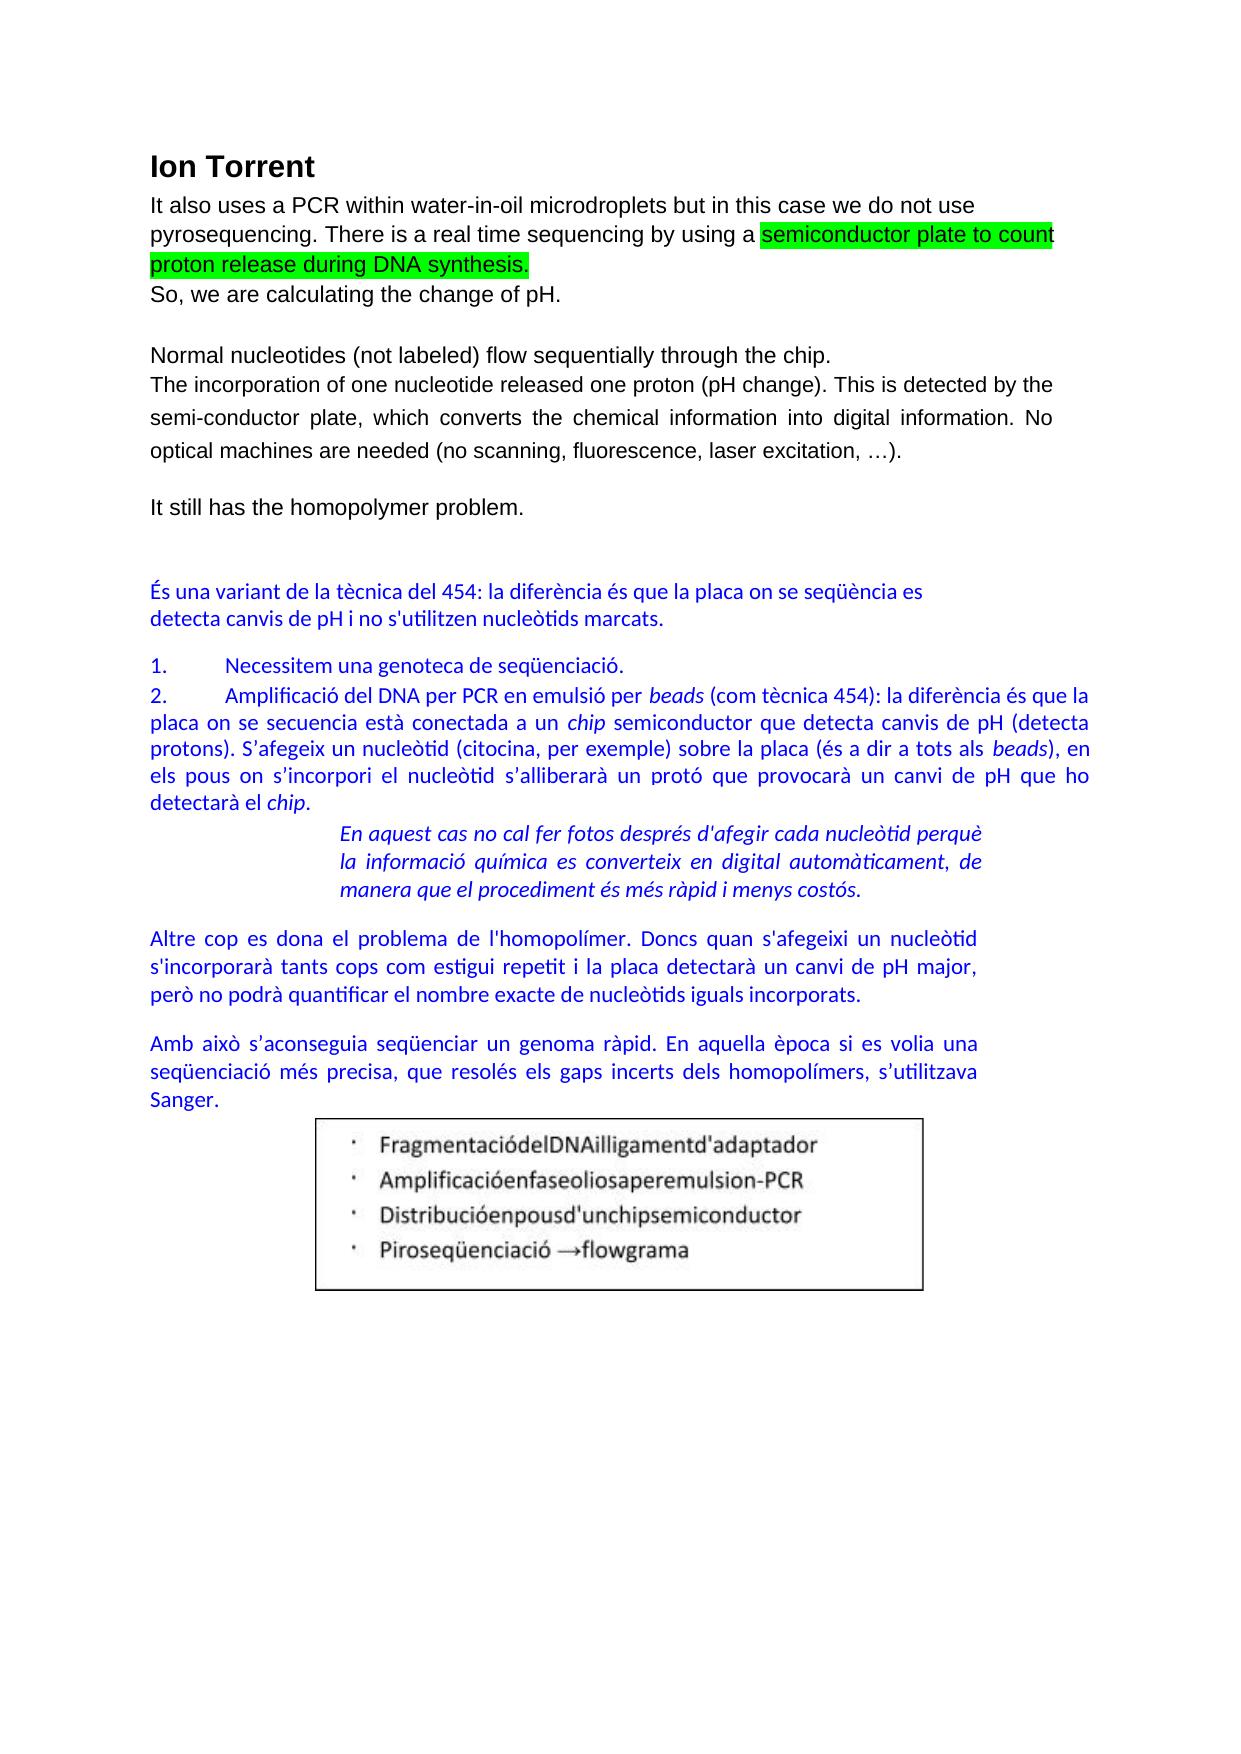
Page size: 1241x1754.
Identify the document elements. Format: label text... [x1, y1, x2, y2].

text Ion Torrent [150, 148, 1090, 184]
text És una variant de la tècnica del 454: la diferència és que la placa on se seqüència es detecta canvis de pH i no s'utilitzen nucleòtids marcats. [150, 578, 979, 633]
text pyrosequencing. There is a real time sequencing by using a semiconductor plate to count [150, 221, 1090, 247]
text It also uses a PCR within water-in-oil microdroplets but in this case we do not use [150, 192, 1090, 218]
text The incorporation of one nucleotide released one proton (pH change). This is detected by the semi-conductor plate, which converts the chemical information into digital information. No optical machines are needed (no scanning, fluorescence, laser excitation, …). [150, 372, 1054, 463]
text Altre cop es dona el problema de l'homopolímer. Doncs quan s'afegeixi un nucleòtid s'incorporarà tants cops com estigui repetit i la placa detectarà un canvi de pH major, però no podrà quantificar el nombre exacte de nucleòtids iguals incorporats. [150, 924, 979, 1008]
list Amplificació del DNA per PCR en emulsió per beads (com tècnica 454): la diferència és que la placa on se secuencia està conectada a un chip semiconductor que detecta canvis de pH (detecta protons). S’afegeix un nucleòtid (citocina, per exemple) sobre la placa (és a dir a tots als beads), en els pous on s’incorpori el nucleòtid s’alliberarà un protó que provocarà un canvi de pH que ho detectarà el chip. [150, 683, 1090, 816]
text proton release during DNA synthesis. [150, 251, 1090, 277]
text Amb això s’aconseguia seqüenciar un genoma ràpid. En aquella època si es volia una seqüenciació més precisa, que resolés els gaps incerts dels homopolímers, s’utilitzava Sanger. [150, 1029, 979, 1113]
picture [315, 1118, 924, 1291]
text So, we are calculating the change of pH. [150, 281, 1090, 308]
text It still has the homopolymer problem. [150, 493, 1090, 520]
text Normal nucleotides (not labeled) flow sequentially through the chip. [150, 342, 1090, 368]
text En aquest cas no cal fer fotos després d'afegir cada nucleòtid perquè la informació química es converteix en digital automàticament, de manera que el procediment és més ràpid i menys costós. [339, 819, 983, 903]
list Necessitem una genoteca de seqüenciació. [150, 652, 1090, 679]
